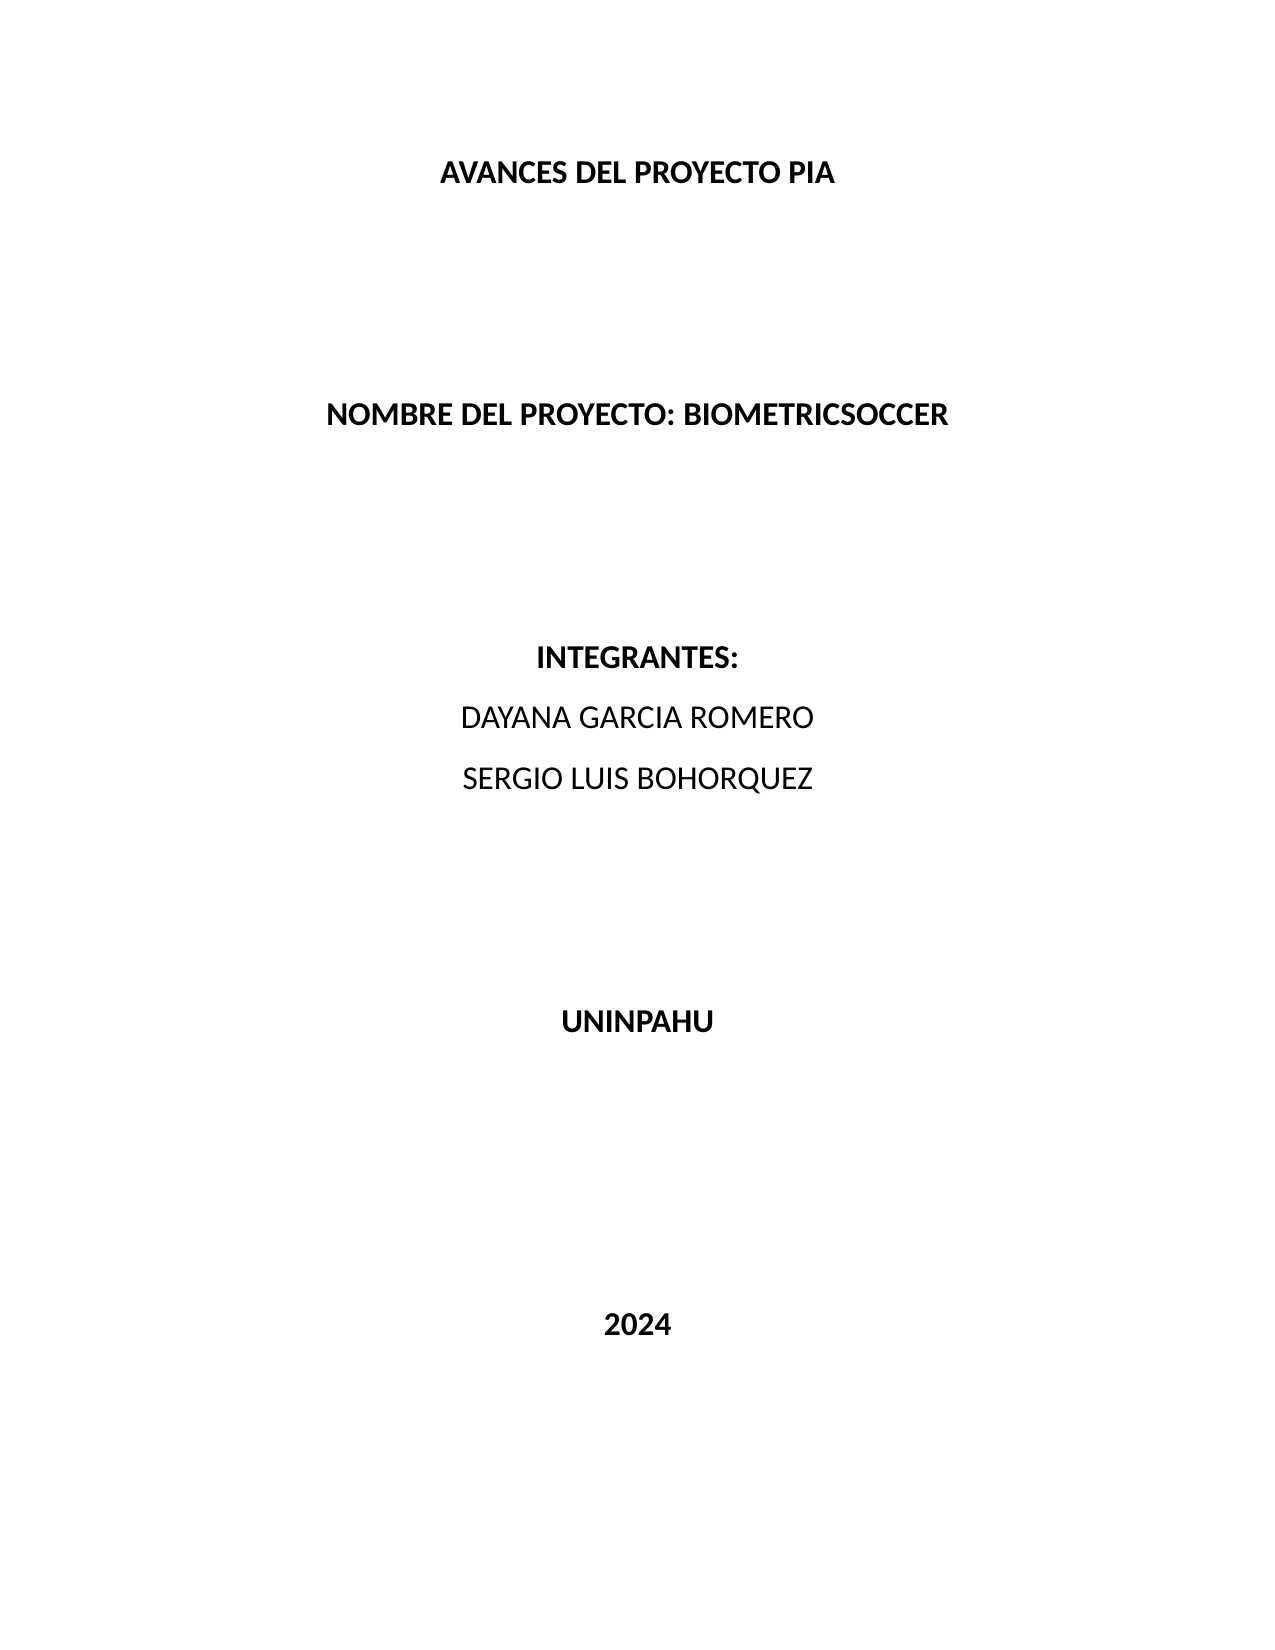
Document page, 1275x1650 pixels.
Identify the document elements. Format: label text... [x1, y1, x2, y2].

text NOMBRE DEL PROYECTO: BIOMETRICSOCCER [29, 393, 1245, 434]
text INTEGRANTES: [29, 636, 1245, 677]
text 2024 [29, 1303, 1245, 1343]
text SERGIO LUIS BOHORQUEZ [29, 757, 1245, 798]
text UNINPAHU [29, 999, 1245, 1040]
text DAYANA GARCIA ROMERO [29, 696, 1245, 737]
text AVANCES DEL PROYECTO PIA [29, 151, 1245, 192]
